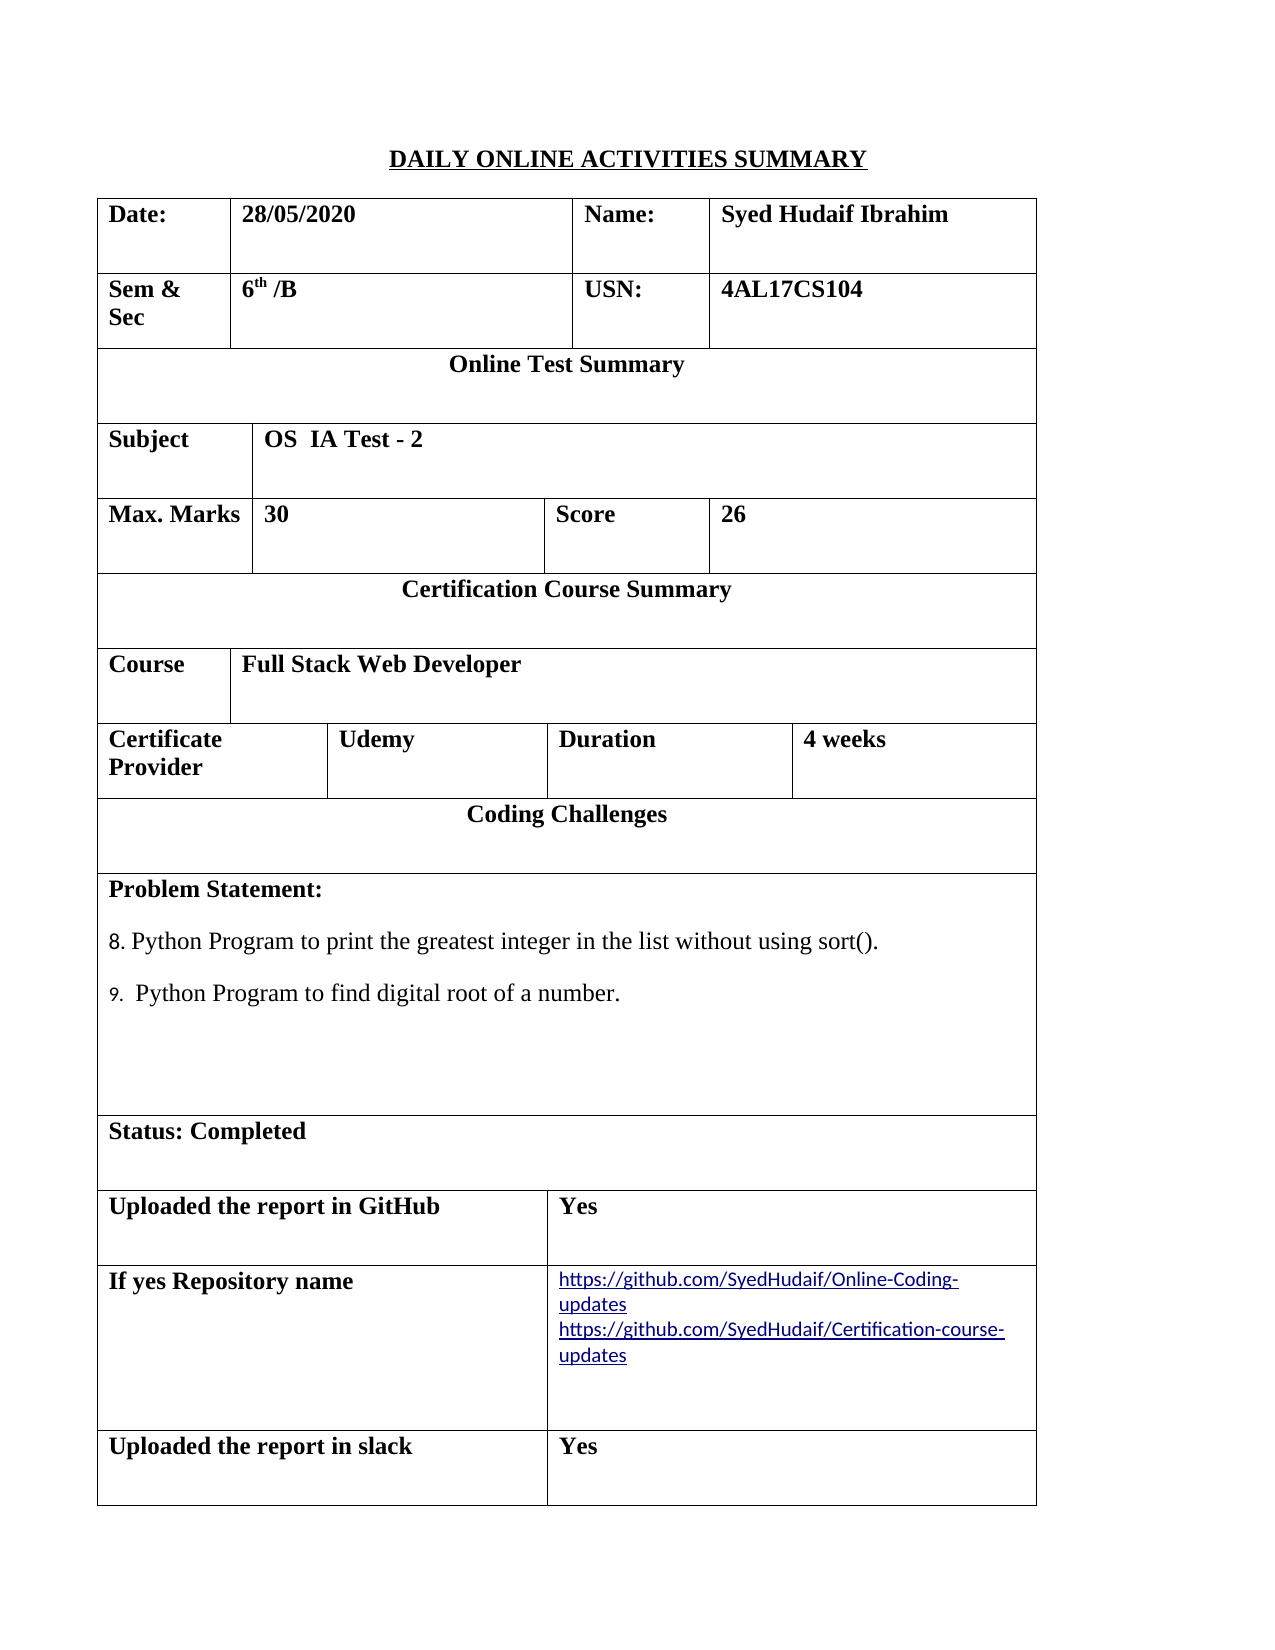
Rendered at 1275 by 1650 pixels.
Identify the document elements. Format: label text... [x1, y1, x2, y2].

table_cell Course [98, 649, 230, 723]
table_cell Full Stack Web Developer [231, 649, 1036, 723]
table_cell Duration [548, 724, 792, 798]
table_cell Sem & Sec [98, 274, 230, 348]
table_cell Problem Statement: Python Program to print the greatest integer in the list without using sort(). Python Program to find digital root of a number. [98, 874, 1036, 1115]
table_header 28/05/2020 [231, 199, 572, 273]
table_cell Online Test Summary [98, 349, 1036, 423]
table_cell Max. Marks [98, 499, 252, 573]
table_cell If yes Repository name [98, 1266, 547, 1430]
table_cell 30 [253, 499, 544, 573]
table_cell Yes [548, 1431, 1036, 1505]
table_cell 6th /B [231, 274, 572, 348]
table_cell Subject [98, 424, 252, 498]
table_cell USN: [573, 274, 709, 348]
table_cell Coding Challenges [98, 799, 1036, 873]
table_cell Certificate Provider [98, 724, 327, 798]
table_cell 4 weeks [793, 724, 1036, 798]
table_header Name: [573, 199, 709, 273]
table_cell Yes [548, 1191, 1036, 1265]
table_cell Status: Completed [98, 1116, 1036, 1190]
table_cell OS IA Test - 2 [253, 424, 1036, 498]
table_cell 26 [710, 499, 1036, 573]
table_cell 4AL17CS104 [710, 274, 1036, 348]
table_cell Score [545, 499, 709, 573]
table_cell Udemy [328, 724, 547, 798]
table_cell https://github.com/SyedHudaif/Online-Coding-updates https://github.com/SyedHudaif/Certification-course-updates [548, 1266, 1036, 1430]
table_cell Uploaded the report in slack [98, 1431, 547, 1505]
table_header Date: [98, 199, 230, 273]
text DAILY ONLINE ACTIVITIES SUMMARY [108, 144, 1148, 172]
table_cell Uploaded the report in GitHub [98, 1191, 547, 1265]
table_header Syed Hudaif Ibrahim [710, 199, 1036, 273]
table_cell Certification Course Summary [98, 574, 1036, 648]
